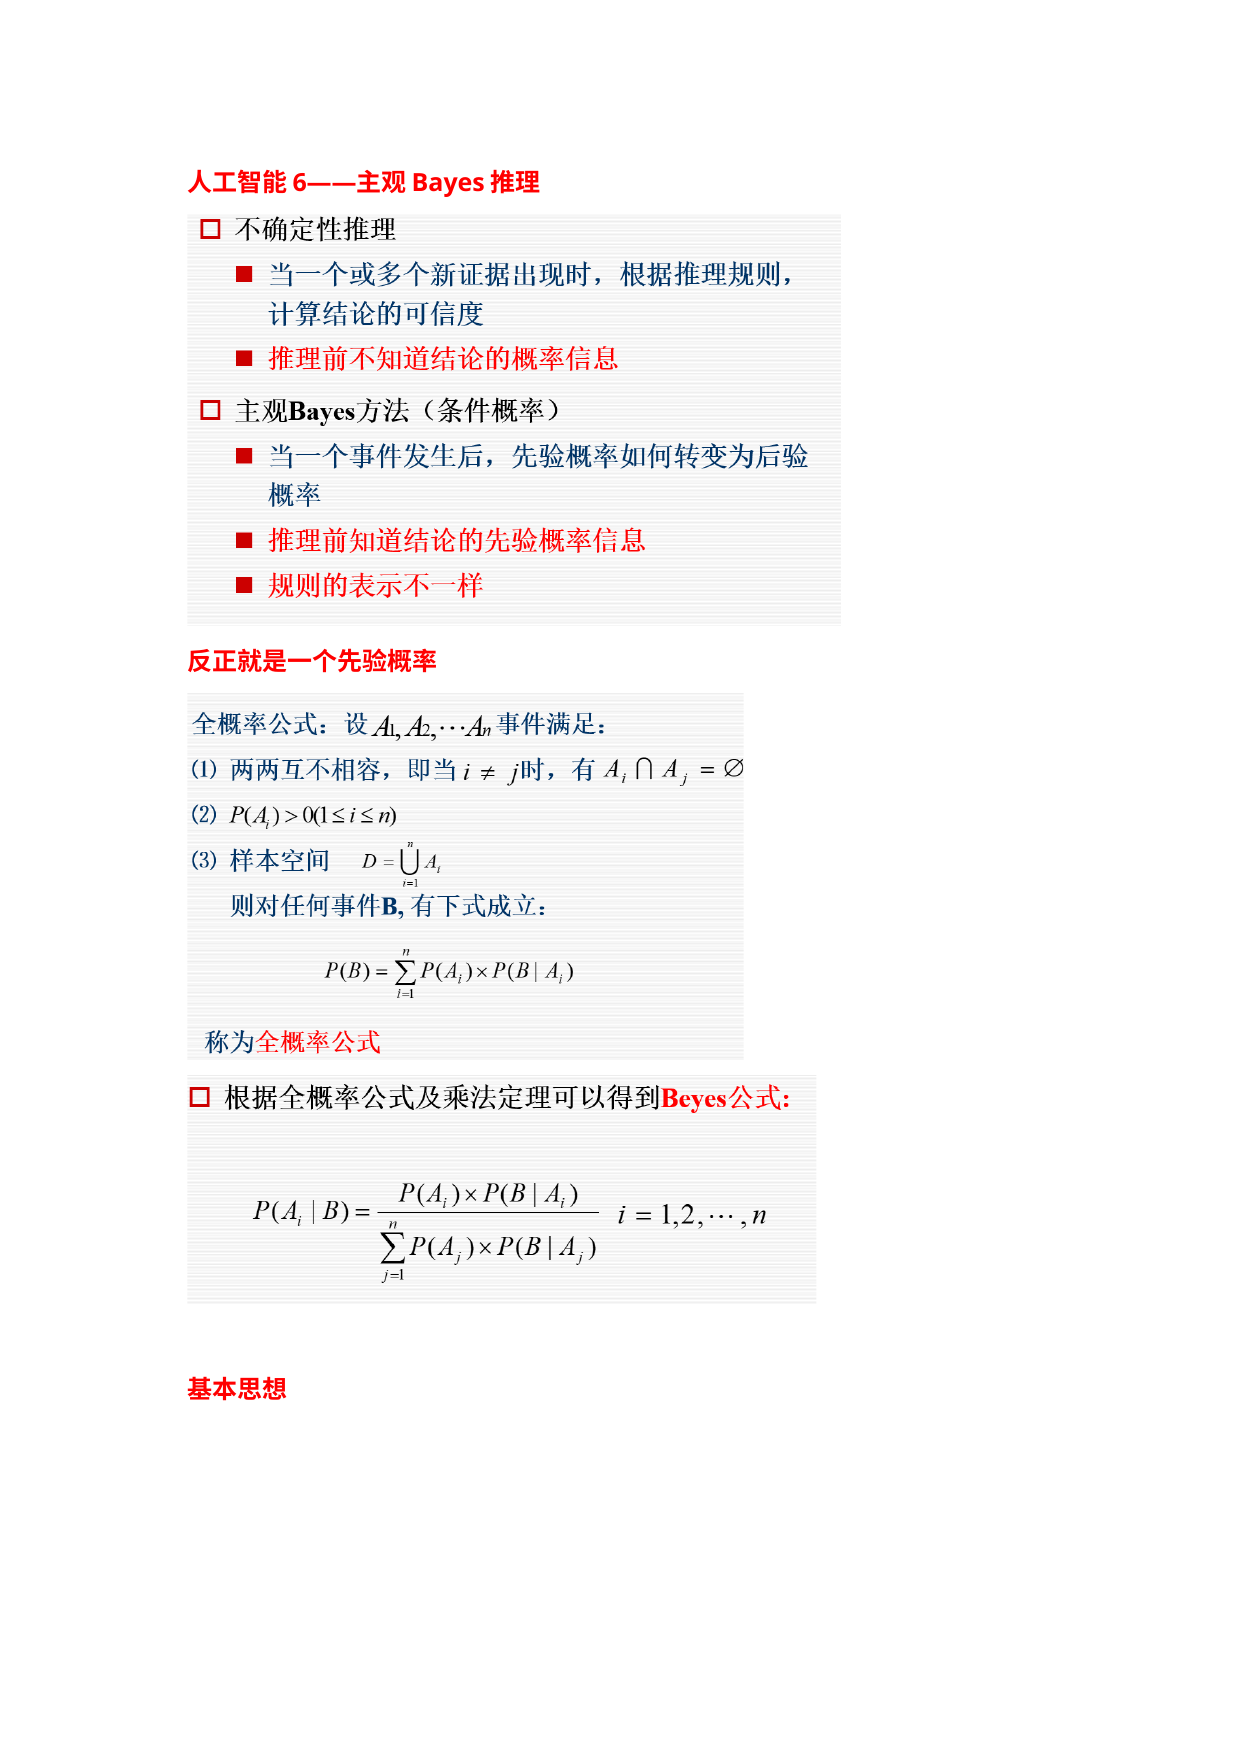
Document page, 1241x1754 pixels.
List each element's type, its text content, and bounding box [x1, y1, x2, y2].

picture [187, 693, 744, 1060]
text 反正就是一个先验概率 [187, 641, 1053, 678]
text 基本思想 [187, 1370, 1053, 1406]
picture [187, 214, 841, 626]
picture [187, 1075, 817, 1304]
text 人工智能6——主观Bayes推理 [187, 162, 1053, 198]
